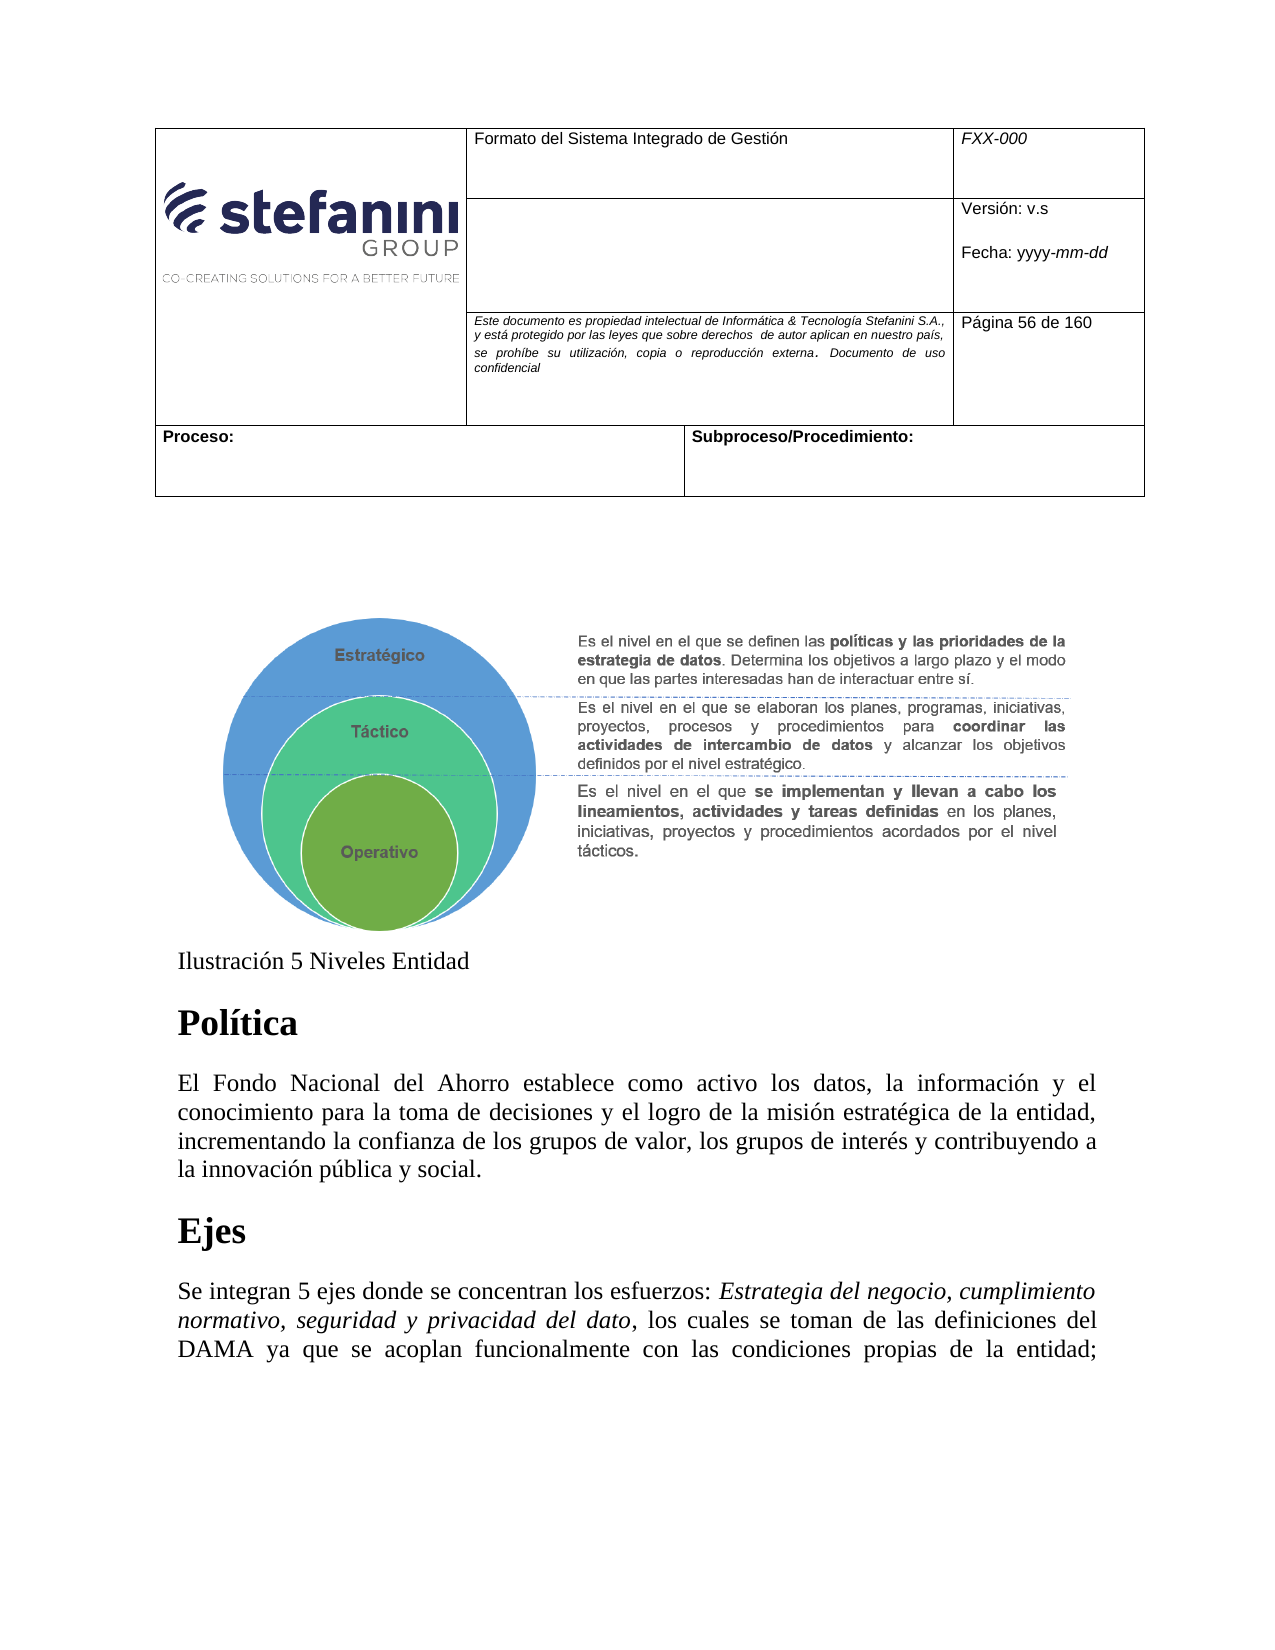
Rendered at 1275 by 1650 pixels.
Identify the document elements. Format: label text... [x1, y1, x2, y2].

subtitle Política [177, 1000, 1098, 1043]
subtitle Ejes [177, 1208, 1098, 1251]
picture [196, 599, 1115, 934]
text Ilustración 5 Niveles Entidad [177, 946, 1098, 975]
text Se integran 5 ejes donde se concentran los esfuerzos: Estrategia del negocio, cumplimiento normativo, seguridad y privacidad del dato, los cuales se toman de las definiciones del DAMA ya que se acoplan funcionalmente con las condiciones propias de la entidad; además, se adiciona el ciclo de vida del dato y gestión continua lo que posibilita tener una visión holística del dato y evaluar el uso, aplicación y posibles ampliaciones del modelo a través de las instancias previstas para ello. [177, 1276, 1098, 1363]
picture [162, 182, 460, 286]
text El Fondo Nacional del Ahorro establece como activo los datos, la información y el conocimiento para la toma de decisiones y el logro de la misión estratégica de la entidad, incrementando la confianza de los grupos de valor, los grupos de interés y contribuyendo a la innovación pública y social. [177, 1068, 1098, 1183]
